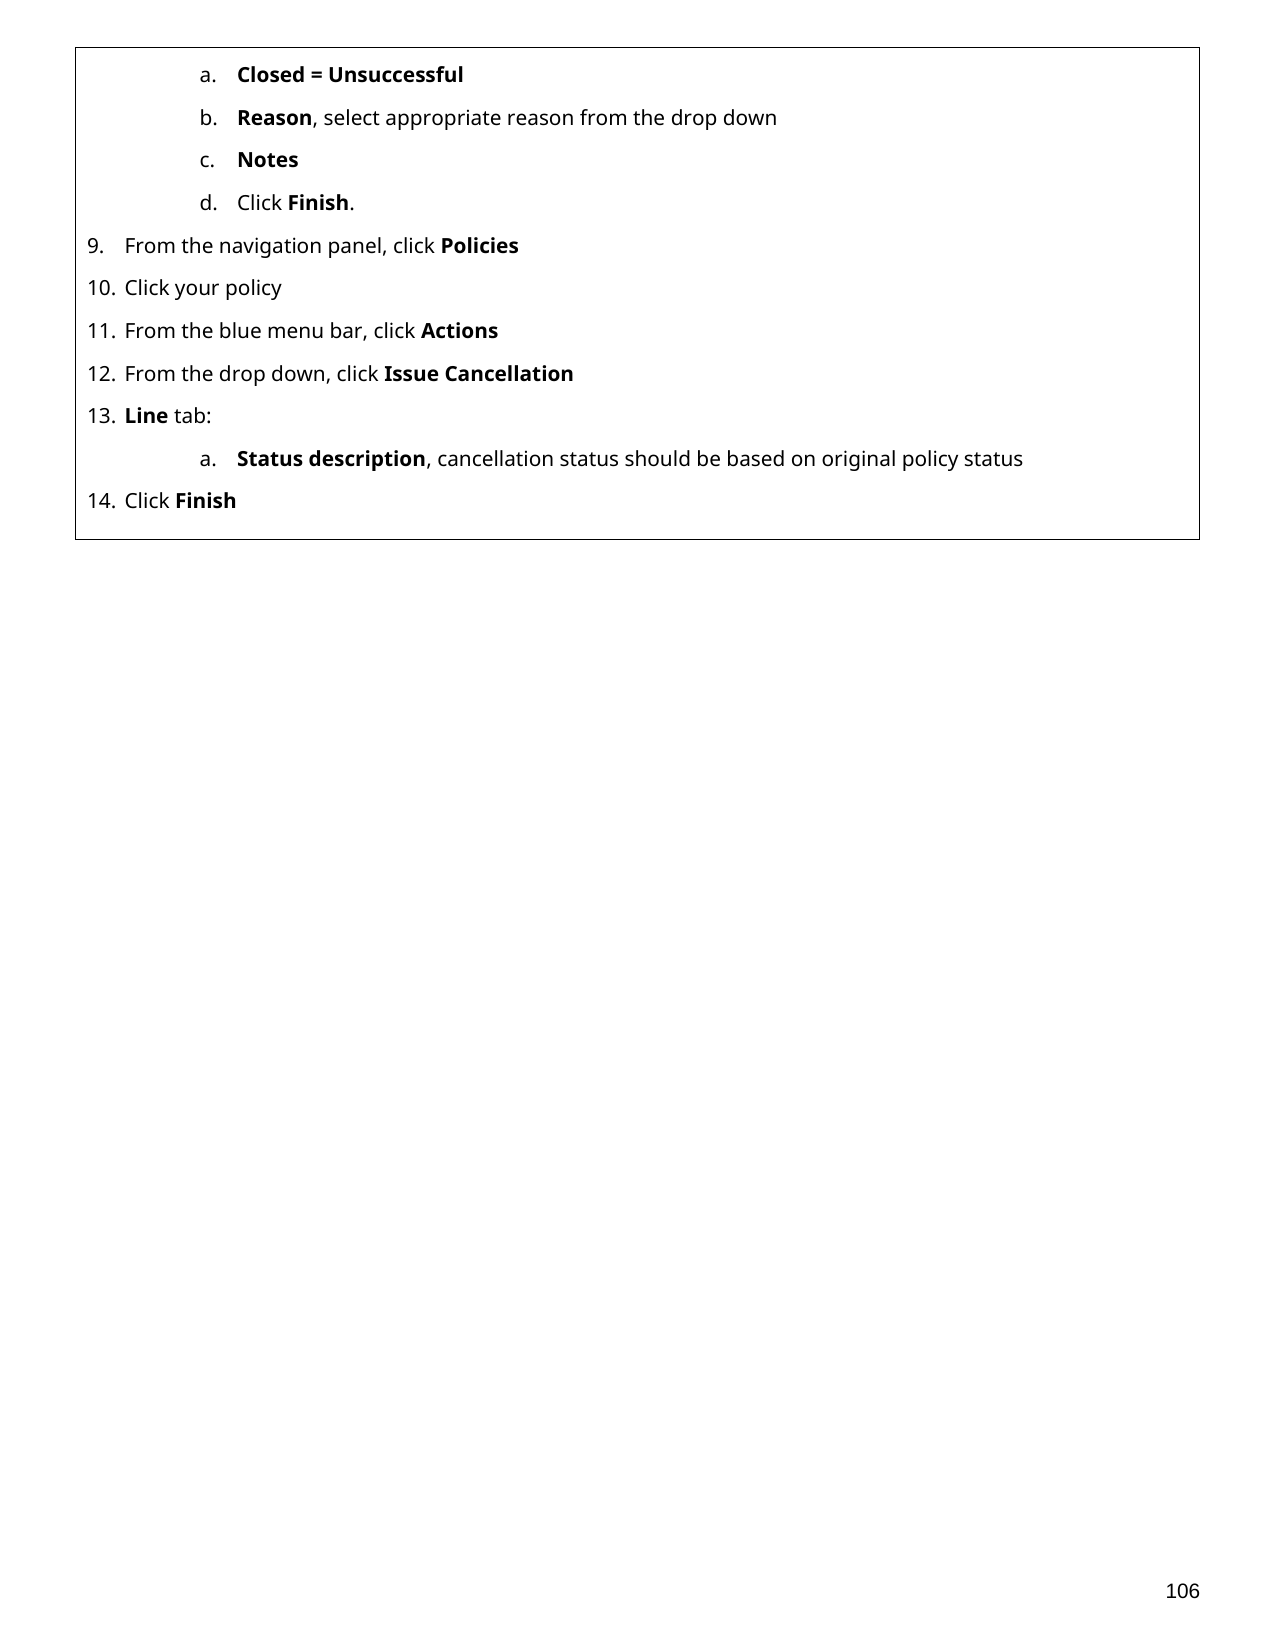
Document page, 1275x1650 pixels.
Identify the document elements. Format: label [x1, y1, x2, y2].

table_header [76, 48, 1199, 539]
